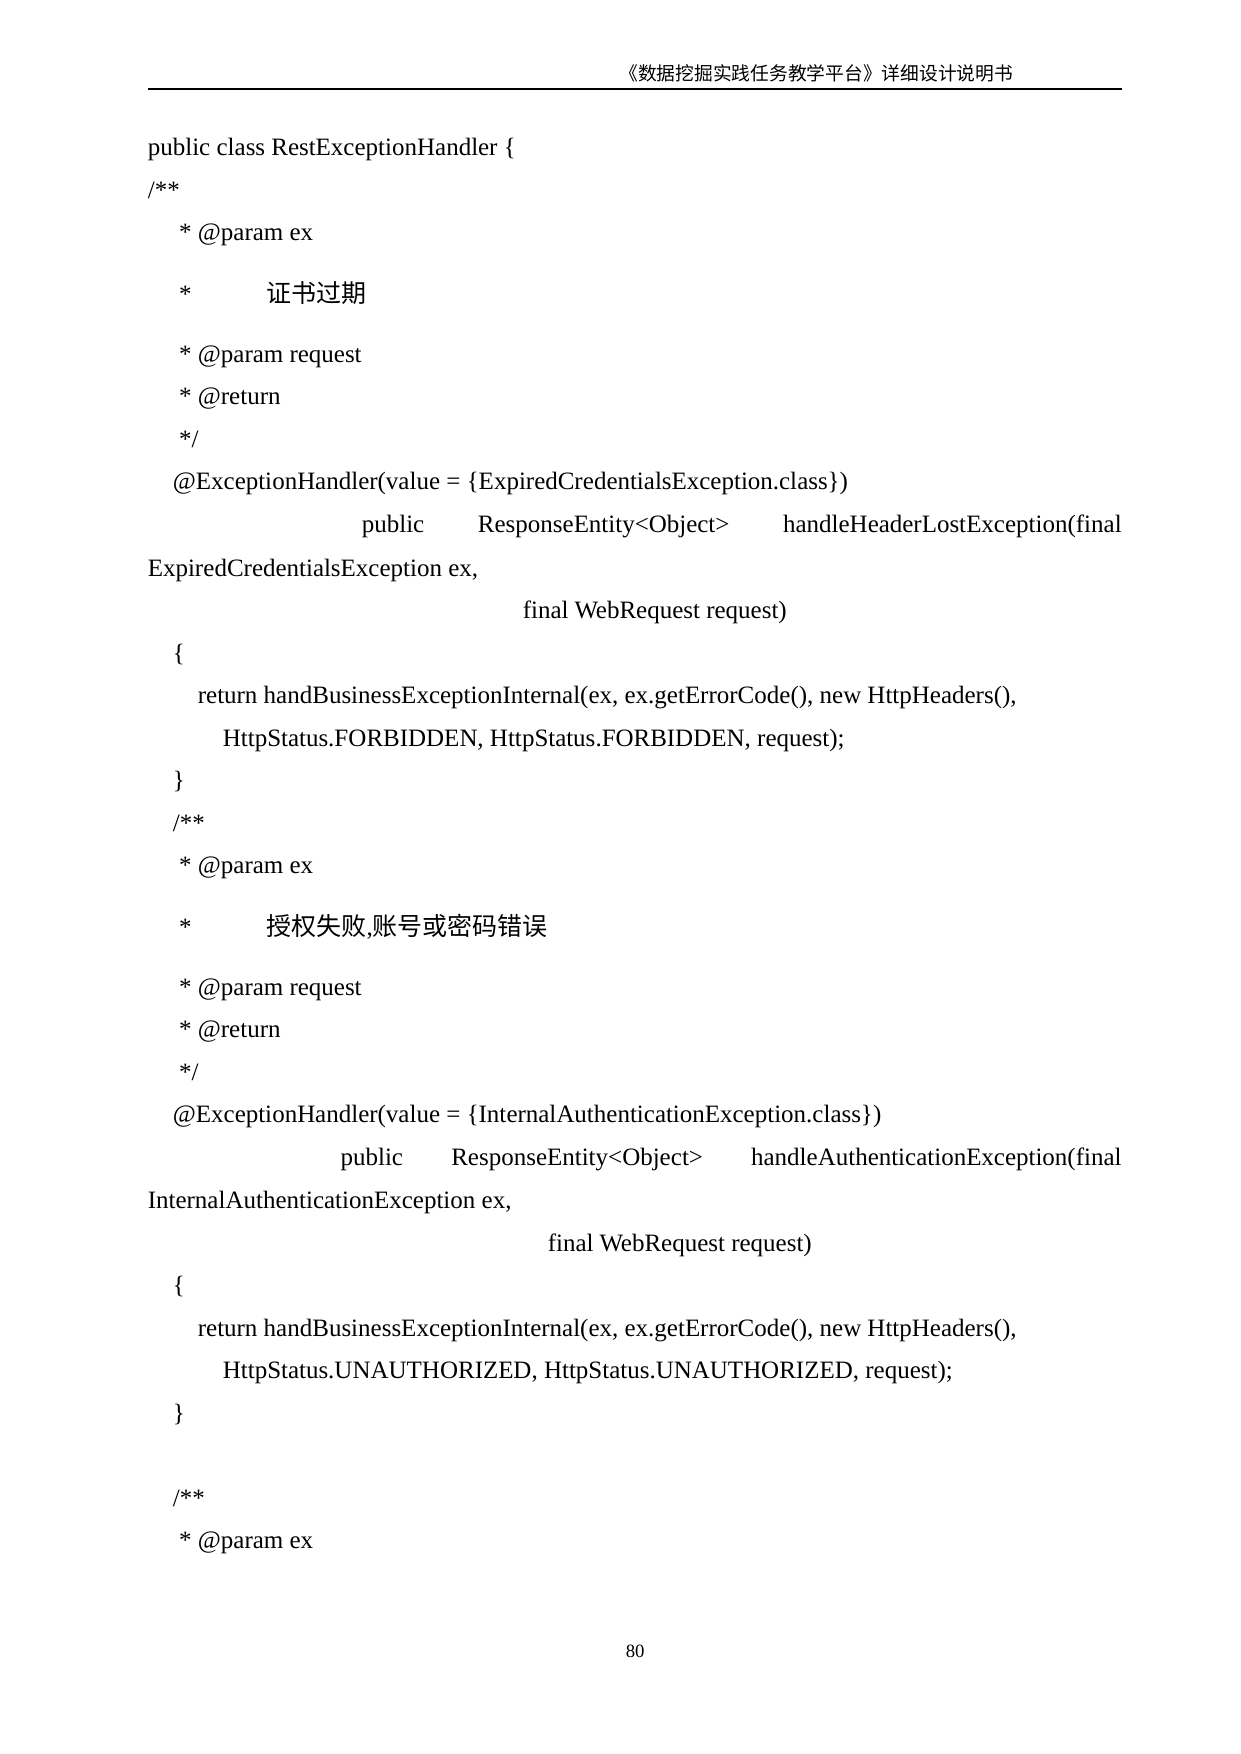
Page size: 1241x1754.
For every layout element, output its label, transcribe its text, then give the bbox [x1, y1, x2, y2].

text * @param request [148, 336, 1122, 370]
text } [148, 763, 1122, 797]
text /** [148, 805, 1122, 839]
text public ResponseEntity<Object> handleAuthenticationException(final InternalAuthenticationException ex, [148, 1139, 1122, 1217]
text * @param ex [148, 848, 1122, 882]
text return handBusinessExceptionInternal(ex, ex.getErrorCode(), new HttpHeaders(), [148, 678, 1122, 712]
text public class RestExceptionHandler { [148, 130, 1122, 164]
text public ResponseEntity<Object> handleHeaderLostException(final ExpiredCredentialsException ex, [148, 506, 1122, 584]
text * @return [148, 379, 1122, 413]
text * @param ex [148, 215, 1122, 249]
text final WebRequest request) [148, 1226, 1122, 1259]
text return handBusinessExceptionInternal(ex, ex.getErrorCode(), new HttpHeaders(), [148, 1311, 1122, 1344]
text final WebRequest request) [148, 593, 1122, 627]
text { [148, 635, 1122, 669]
text * @return [148, 1011, 1122, 1045]
text * 授权失败,账号或密码错误 [148, 890, 1122, 958]
text /** [148, 172, 1122, 206]
text * @param request [148, 969, 1122, 1003]
text /** [148, 1481, 1122, 1514]
text @ExceptionHandler(value = {ExpiredCredentialsException.class}) [148, 464, 1122, 498]
text HttpStatus.UNAUTHORIZED, HttpStatus.UNAUTHORIZED, request); [148, 1353, 1122, 1387]
text * @param ex [148, 1523, 1122, 1557]
text @ExceptionHandler(value = {InternalAuthenticationException.class}) [148, 1096, 1122, 1130]
text HttpStatus.FORBIDDEN, HttpStatus.FORBIDDEN, request); [148, 720, 1122, 754]
text * 证书过期 [148, 257, 1122, 325]
text */ [148, 421, 1122, 455]
text } [148, 1396, 1122, 1429]
text { [148, 1268, 1122, 1302]
text */ [148, 1054, 1122, 1088]
